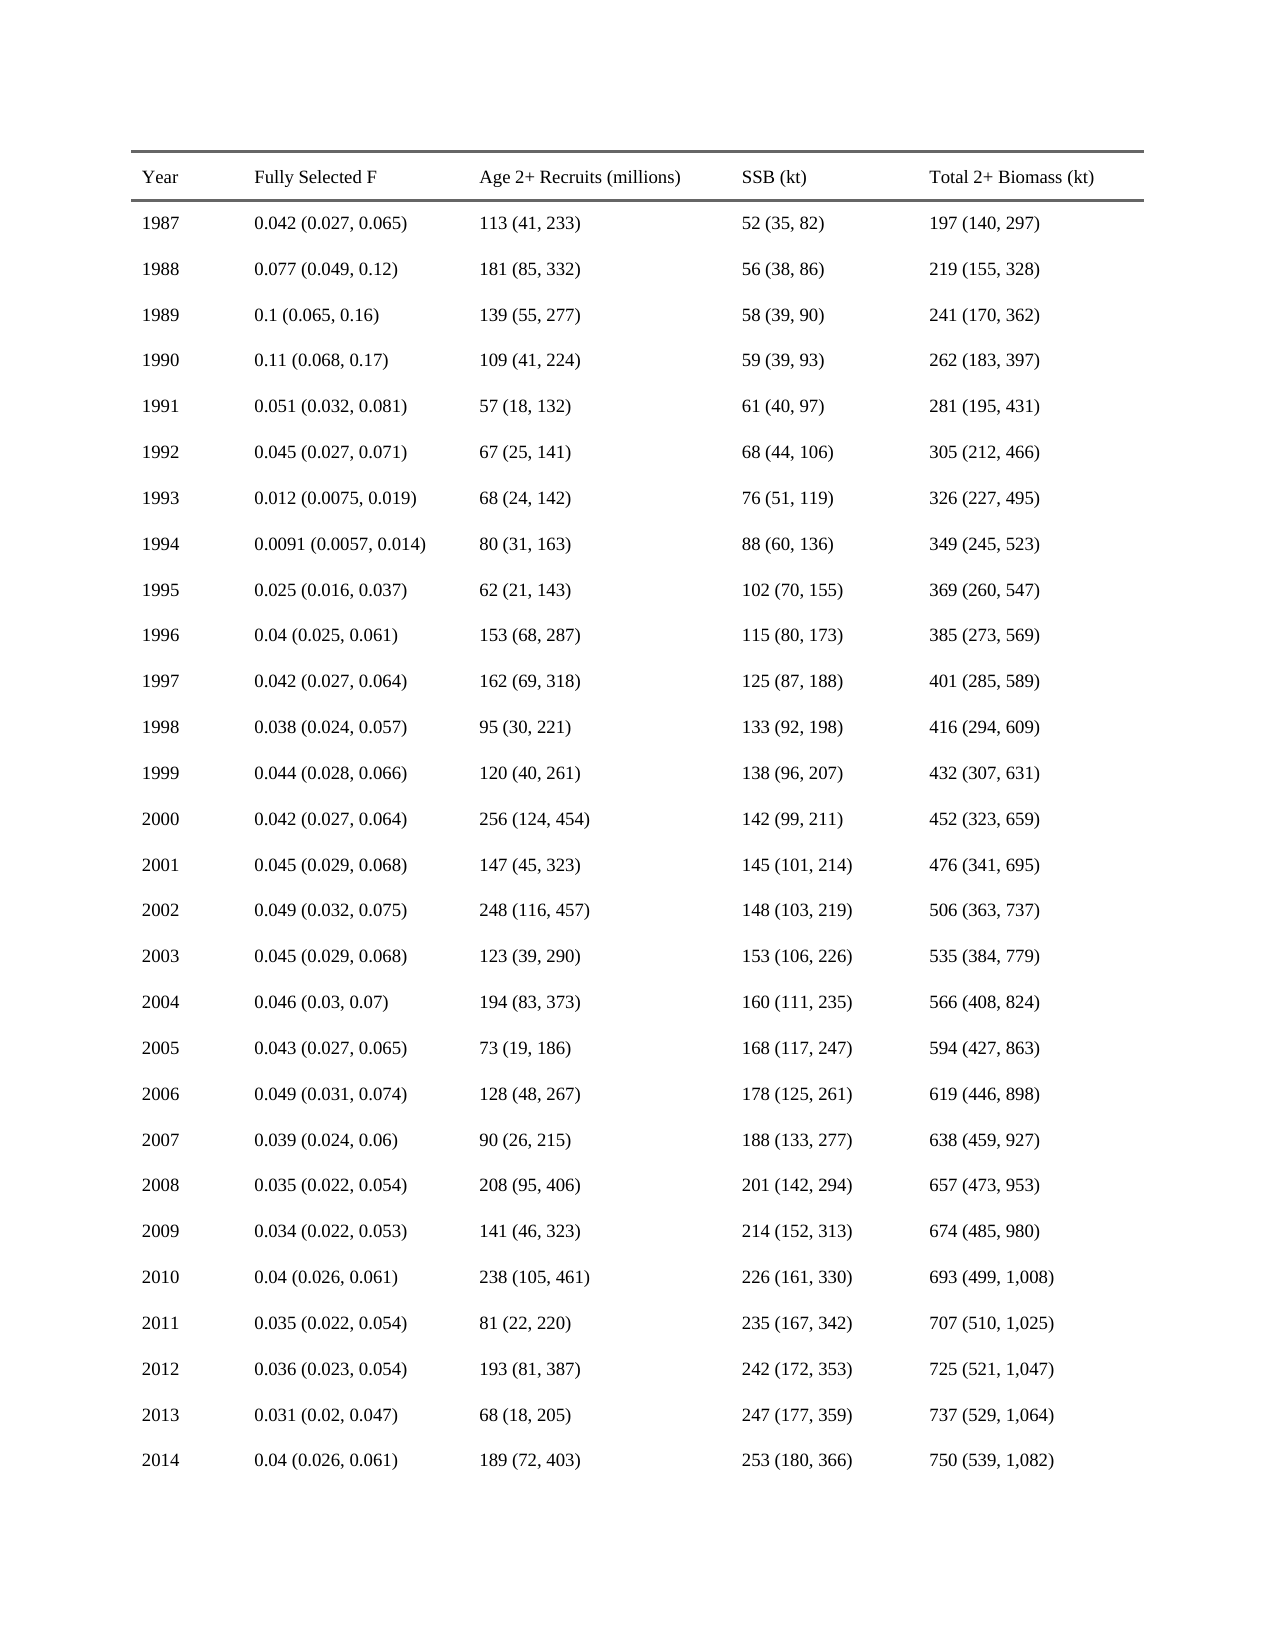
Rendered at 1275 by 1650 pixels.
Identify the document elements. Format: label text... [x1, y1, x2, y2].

table_cell 123 (39, 290) [469, 932, 731, 978]
table_cell 0.046 (0.03, 0.07) [244, 978, 469, 1024]
table_cell 226 (161, 330) [731, 1253, 919, 1299]
table_cell 1988 [131, 245, 244, 291]
table_cell 1990 [131, 336, 244, 382]
table_cell 401 (285, 589) [919, 657, 1144, 703]
table_cell 81 (22, 220) [469, 1299, 731, 1345]
table_cell 1997 [131, 657, 244, 703]
table_cell 0.042 (0.027, 0.064) [244, 795, 469, 841]
table_cell 193 (81, 387) [469, 1345, 731, 1391]
table_cell 2014 [131, 1436, 244, 1482]
table_cell 160 (111, 235) [731, 978, 919, 1024]
table_cell 68 (18, 205) [469, 1391, 731, 1436]
table_cell 262 (183, 397) [919, 336, 1144, 382]
table_cell 162 (69, 318) [469, 657, 731, 703]
table_cell 0.045 (0.027, 0.071) [244, 428, 469, 474]
table_cell 305 (212, 466) [919, 428, 1144, 474]
table_cell 139 (55, 277) [469, 291, 731, 336]
table_cell 80 (31, 163) [469, 520, 731, 566]
table_cell 1998 [131, 703, 244, 749]
table_cell 194 (83, 373) [469, 978, 731, 1024]
table_cell 58 (39, 90) [731, 291, 919, 336]
table_cell 707 (510, 1,025) [919, 1299, 1144, 1345]
table_cell 133 (92, 198) [731, 703, 919, 749]
table_cell 0.043 (0.027, 0.065) [244, 1024, 469, 1070]
table_cell 62 (21, 143) [469, 566, 731, 611]
table_cell 2008 [131, 1161, 244, 1207]
table_cell 0.045 (0.029, 0.068) [244, 932, 469, 978]
table_cell 476 (341, 695) [919, 841, 1144, 886]
table_cell 73 (19, 186) [469, 1024, 731, 1070]
table_cell 2009 [131, 1207, 244, 1253]
table_header SSB (kt) [731, 153, 919, 199]
table_cell 181 (85, 332) [469, 245, 731, 291]
table_cell 1999 [131, 749, 244, 795]
table_cell 168 (117, 247) [731, 1024, 919, 1070]
table_cell 76 (51, 119) [731, 474, 919, 520]
table_cell 148 (103, 219) [731, 886, 919, 932]
table_cell 1991 [131, 382, 244, 428]
table_cell 2002 [131, 886, 244, 932]
table_cell 693 (499, 1,008) [919, 1253, 1144, 1299]
table_cell 188 (133, 277) [731, 1116, 919, 1161]
table_cell 178 (125, 261) [731, 1070, 919, 1116]
table_cell 0.0091 (0.0057, 0.014) [244, 520, 469, 566]
table_cell 0.049 (0.032, 0.075) [244, 886, 469, 932]
table_cell 0.077 (0.049, 0.12) [244, 245, 469, 291]
table_cell 0.04 (0.025, 0.061) [244, 611, 469, 657]
table_cell 109 (41, 224) [469, 336, 731, 382]
table_cell 638 (459, 927) [919, 1116, 1144, 1161]
table_cell 61 (40, 97) [731, 382, 919, 428]
table_cell 145 (101, 214) [731, 841, 919, 886]
table_cell 241 (170, 362) [919, 291, 1144, 336]
table_cell 0.034 (0.022, 0.053) [244, 1207, 469, 1253]
table_cell 0.042 (0.027, 0.064) [244, 657, 469, 703]
table_cell 0.11 (0.068, 0.17) [244, 336, 469, 382]
table_cell 452 (323, 659) [919, 795, 1144, 841]
table_cell 594 (427, 863) [919, 1024, 1144, 1070]
table_cell 235 (167, 342) [731, 1299, 919, 1345]
table_cell 2001 [131, 841, 244, 886]
table_cell 0.031 (0.02, 0.047) [244, 1391, 469, 1436]
table_cell 1993 [131, 474, 244, 520]
table_cell 0.051 (0.032, 0.081) [244, 382, 469, 428]
table_cell 326 (227, 495) [919, 474, 1144, 520]
table_cell 253 (180, 366) [731, 1436, 919, 1482]
table_cell 0.025 (0.016, 0.037) [244, 566, 469, 611]
table_cell 2012 [131, 1345, 244, 1391]
table_cell 197 (140, 297) [919, 202, 1144, 245]
table_cell 242 (172, 353) [731, 1345, 919, 1391]
table_cell 219 (155, 328) [919, 245, 1144, 291]
table_cell 0.038 (0.024, 0.057) [244, 703, 469, 749]
table_cell 2005 [131, 1024, 244, 1070]
table_cell 0.045 (0.029, 0.068) [244, 841, 469, 886]
table_cell 1987 [131, 202, 244, 245]
table_cell 0.039 (0.024, 0.06) [244, 1116, 469, 1161]
table_header Year [131, 153, 244, 199]
table_cell 2000 [131, 795, 244, 841]
table_cell 141 (46, 323) [469, 1207, 731, 1253]
table_cell 535 (384, 779) [919, 932, 1144, 978]
table_cell 2011 [131, 1299, 244, 1345]
table_cell 0.04 (0.026, 0.061) [244, 1436, 469, 1482]
table_cell 369 (260, 547) [919, 566, 1144, 611]
table_cell 1992 [131, 428, 244, 474]
table_cell 0.1 (0.065, 0.16) [244, 291, 469, 336]
table_cell 2013 [131, 1391, 244, 1436]
table_cell 2007 [131, 1116, 244, 1161]
table_cell 256 (124, 454) [469, 795, 731, 841]
table_cell 201 (142, 294) [731, 1161, 919, 1207]
table_cell 0.036 (0.023, 0.054) [244, 1345, 469, 1391]
table_cell 128 (48, 267) [469, 1070, 731, 1116]
table_cell 2010 [131, 1253, 244, 1299]
table_cell 1996 [131, 611, 244, 657]
table_cell 113 (41, 233) [469, 202, 731, 245]
table_cell 57 (18, 132) [469, 382, 731, 428]
table_cell 59 (39, 93) [731, 336, 919, 382]
table_cell 725 (521, 1,047) [919, 1345, 1144, 1391]
table_cell 52 (35, 82) [731, 202, 919, 245]
table_cell 247 (177, 359) [731, 1391, 919, 1436]
table_cell 67 (25, 141) [469, 428, 731, 474]
table_cell 115 (80, 173) [731, 611, 919, 657]
table_cell 566 (408, 824) [919, 978, 1144, 1024]
table_cell 125 (87, 188) [731, 657, 919, 703]
table_cell 90 (26, 215) [469, 1116, 731, 1161]
table_cell 416 (294, 609) [919, 703, 1144, 749]
table_cell 385 (273, 569) [919, 611, 1144, 657]
table_cell 153 (68, 287) [469, 611, 731, 657]
table_header Age 2+ Recruits (millions) [469, 153, 731, 199]
table_cell 750 (539, 1,082) [919, 1436, 1144, 1482]
table_cell 0.044 (0.028, 0.066) [244, 749, 469, 795]
table_cell 432 (307, 631) [919, 749, 1144, 795]
table_cell 1994 [131, 520, 244, 566]
table_cell 657 (473, 953) [919, 1161, 1144, 1207]
table_cell 2003 [131, 932, 244, 978]
table_cell 142 (99, 211) [731, 795, 919, 841]
table_cell 68 (44, 106) [731, 428, 919, 474]
table_cell 208 (95, 406) [469, 1161, 731, 1207]
table_cell 138 (96, 207) [731, 749, 919, 795]
table_cell 153 (106, 226) [731, 932, 919, 978]
table_cell 1989 [131, 291, 244, 336]
table_cell 95 (30, 221) [469, 703, 731, 749]
table_cell 88 (60, 136) [731, 520, 919, 566]
table_cell 56 (38, 86) [731, 245, 919, 291]
table_cell 0.049 (0.031, 0.074) [244, 1070, 469, 1116]
table_cell 1995 [131, 566, 244, 611]
table_cell 506 (363, 737) [919, 886, 1144, 932]
table_cell 0.035 (0.022, 0.054) [244, 1161, 469, 1207]
table_cell 189 (72, 403) [469, 1436, 731, 1482]
table_cell 619 (446, 898) [919, 1070, 1144, 1116]
table_cell 281 (195, 431) [919, 382, 1144, 428]
table_cell 0.04 (0.026, 0.061) [244, 1253, 469, 1299]
table_cell 102 (70, 155) [731, 566, 919, 611]
table_cell 238 (105, 461) [469, 1253, 731, 1299]
table_cell 68 (24, 142) [469, 474, 731, 520]
table_cell 0.012 (0.0075, 0.019) [244, 474, 469, 520]
table_cell 0.042 (0.027, 0.065) [244, 202, 469, 245]
table_header Total 2+ Biomass (kt) [919, 153, 1144, 199]
table_cell 349 (245, 523) [919, 520, 1144, 566]
table_cell 674 (485, 980) [919, 1207, 1144, 1253]
table_cell 2004 [131, 978, 244, 1024]
table_cell 2006 [131, 1070, 244, 1116]
table_cell 120 (40, 261) [469, 749, 731, 795]
table_cell 248 (116, 457) [469, 886, 731, 932]
table_cell 0.035 (0.022, 0.054) [244, 1299, 469, 1345]
table_cell 214 (152, 313) [731, 1207, 919, 1253]
table_cell 147 (45, 323) [469, 841, 731, 886]
table_header Fully Selected F [244, 153, 469, 199]
table_cell 737 (529, 1,064) [919, 1391, 1144, 1436]
